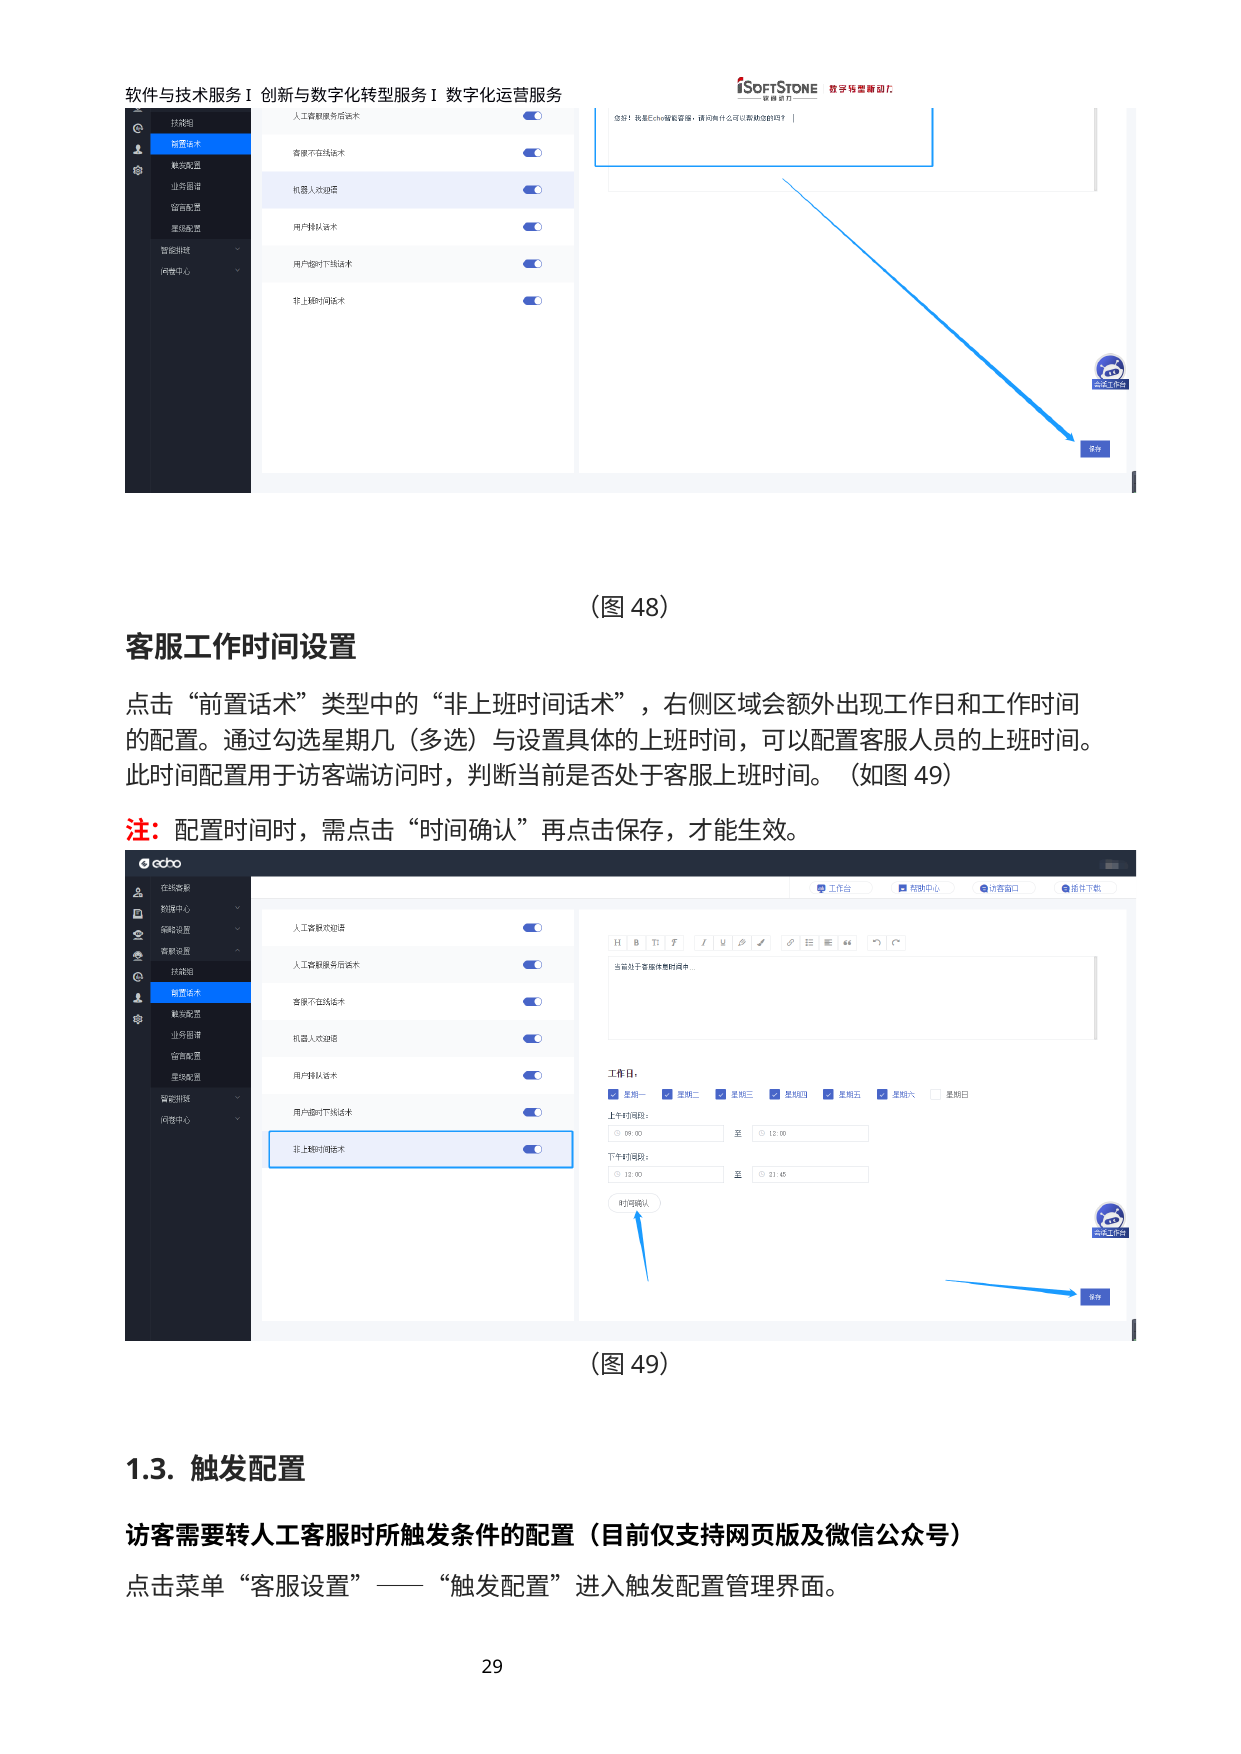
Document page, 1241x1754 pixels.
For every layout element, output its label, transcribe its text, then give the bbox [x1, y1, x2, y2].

list 客服工作时间设置 [125, 624, 1138, 666]
list 点击“前置话术”类型中的“非上班时间话术”，右侧区域会额外出现工作日和工作时间的配置。通过勾选星期几（多选）与设置具体的上班时间，可以配置客服人员的上班时间。此时间配置用于访客端访问时，判断当前是否处于客服上班时间。（如图 49） [125, 685, 1092, 792]
subtitle 触发配置 [125, 1446, 1138, 1488]
text （图 49） [125, 1344, 1104, 1381]
text 访客需要转人工客服时所触发条件的配置（目前仅支持网页版及微信公众号） [125, 1515, 1138, 1552]
text （图 48） [125, 493, 1092, 624]
picture [125, 850, 1137, 1341]
picture [737, 77, 893, 101]
list 点击菜单“客服设置”——“触发配置”进入触发配置管理界面。 [125, 1567, 1115, 1603]
picture [125, 108, 1137, 493]
list 注：配置时间时，需点击“时间确认”再点击保存，才能生效。 [125, 811, 1092, 846]
